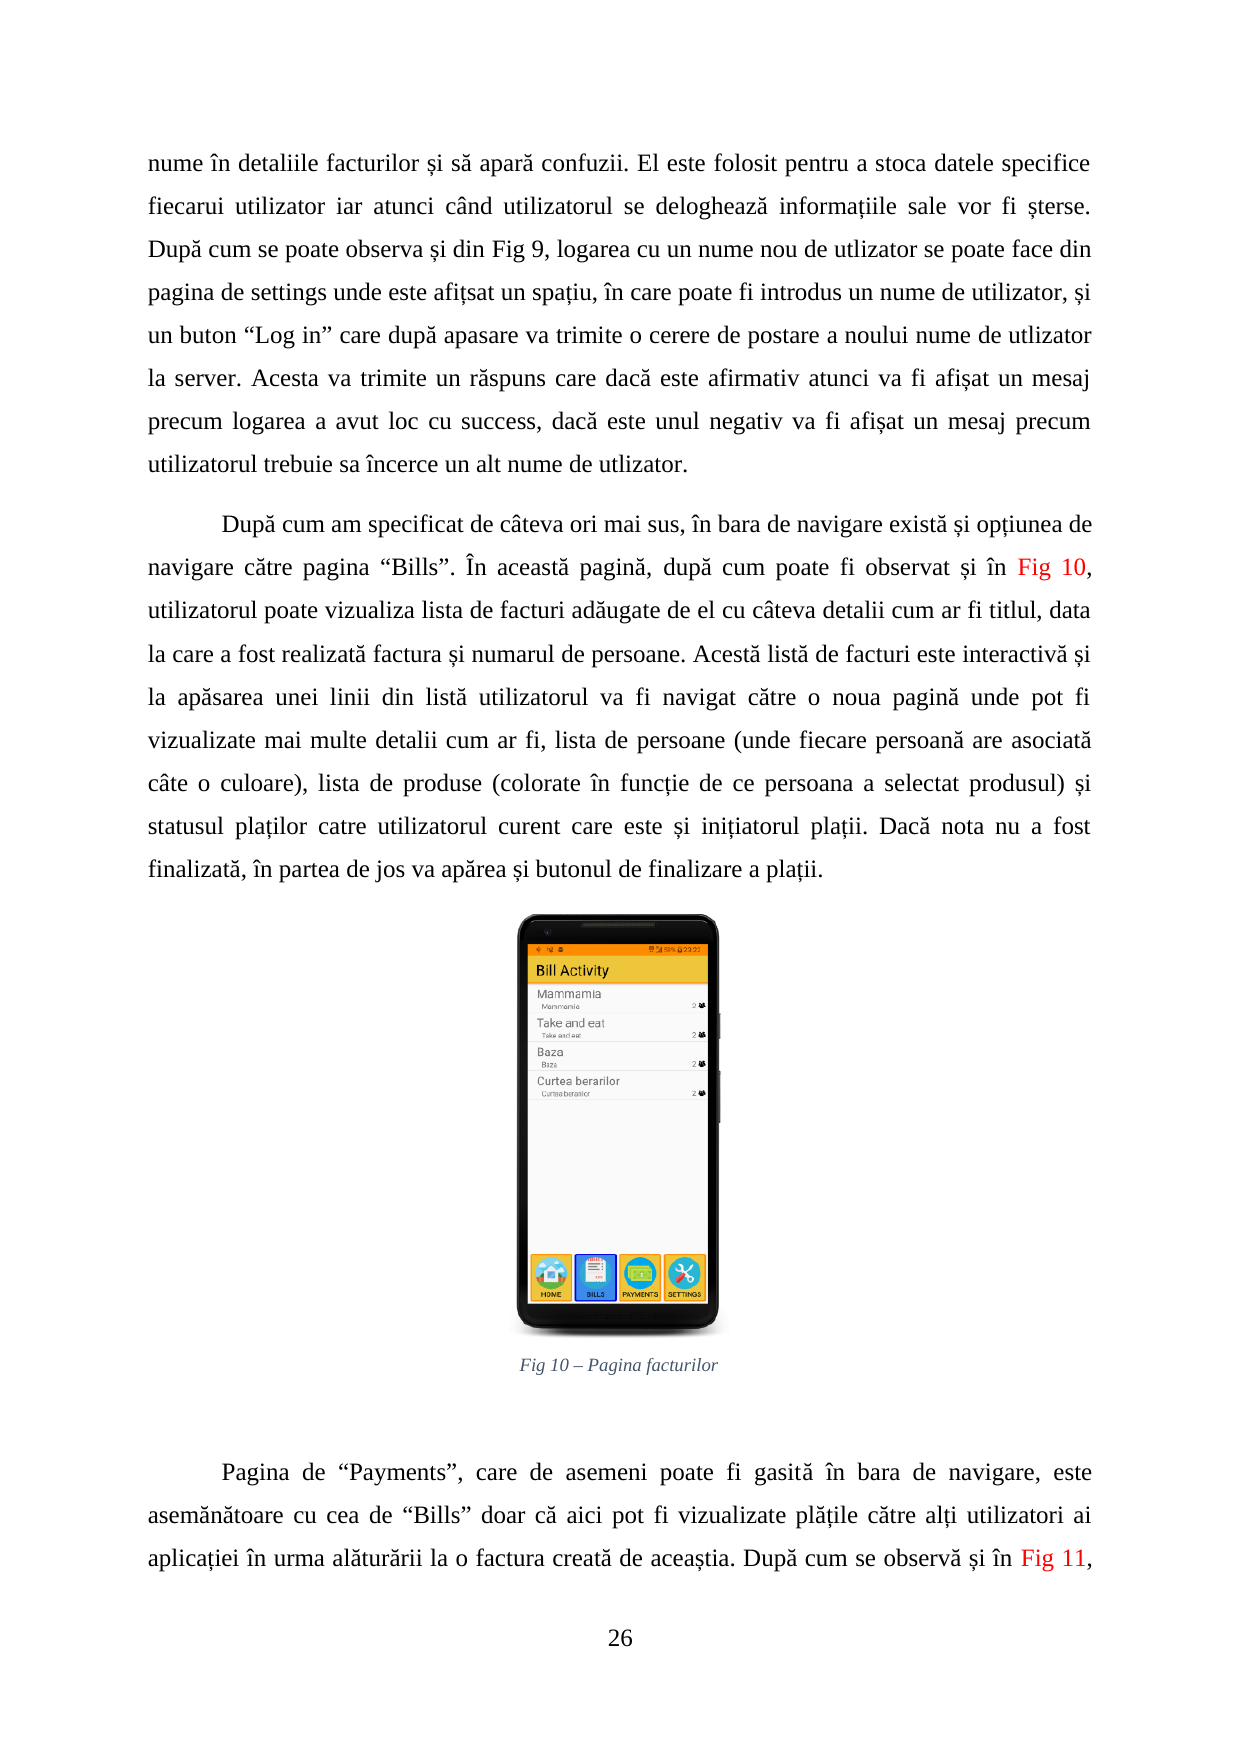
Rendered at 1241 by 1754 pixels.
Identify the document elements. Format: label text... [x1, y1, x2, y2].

table_header Fig 10 – Pagina facturilor [148, 914, 1092, 1397]
text După cum am specificat de câteva ori mai sus, în bara de navigare există și opțiunea de navigare către pagina “Bills”. În această pagină, după cum poate fi observat și în Fig 10, utilizatorul poate vizualiza lista de facturi adăugate de el cu câteva detalii cum ar fi titlul, data la care a fost realizată factura și numarul de persoane. Acestă listă de facturi este interactivă și la apăsarea unei linii din listă utilizatorul va fi navigat către o noua pagină unde pot fi vizualizate mai multe detalii cum ar fi, lista de persoane (unde fiecare persoană are asociată câte o culoare), lista de produse (colorate în funcție de ce persoana a selectat produsul) și statusul plaților catre utilizatorul curent care este și inițiatorul plații. Dacă nota nu a fost finalizată, în partea de jos va apărea și butonul de finalizare a plații. [148, 509, 1093, 883]
picture [508, 914, 731, 1340]
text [148, 148, 1093, 478]
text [148, 1457, 1093, 1572]
